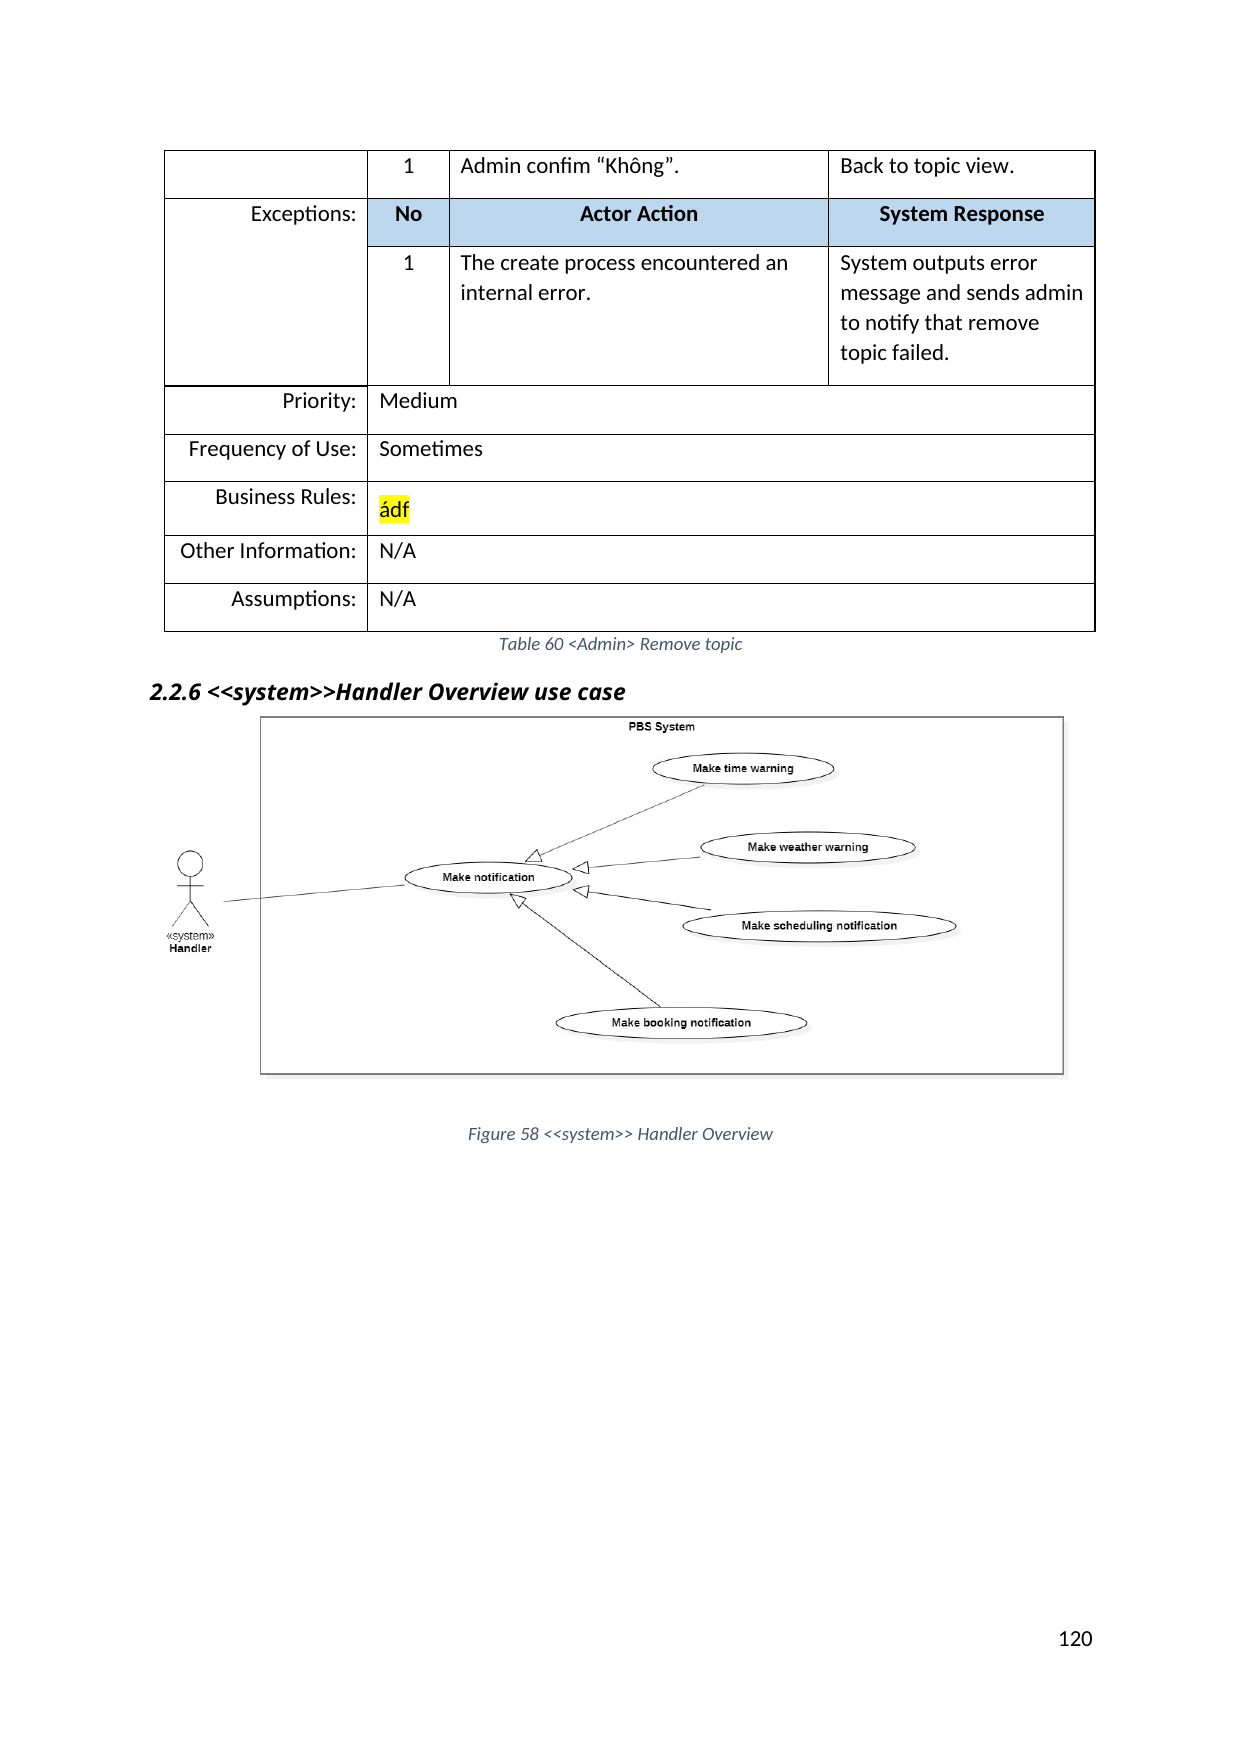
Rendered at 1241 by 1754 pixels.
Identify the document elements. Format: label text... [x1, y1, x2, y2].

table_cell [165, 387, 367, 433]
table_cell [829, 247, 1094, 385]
picture [150, 709, 1093, 1104]
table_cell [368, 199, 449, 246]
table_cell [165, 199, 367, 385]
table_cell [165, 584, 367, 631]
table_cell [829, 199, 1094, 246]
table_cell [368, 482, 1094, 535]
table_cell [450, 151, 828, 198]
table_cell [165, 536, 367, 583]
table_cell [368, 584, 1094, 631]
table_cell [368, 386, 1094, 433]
subtitle 2.2.6 <<system>>Handler Overview use case [150, 676, 1093, 707]
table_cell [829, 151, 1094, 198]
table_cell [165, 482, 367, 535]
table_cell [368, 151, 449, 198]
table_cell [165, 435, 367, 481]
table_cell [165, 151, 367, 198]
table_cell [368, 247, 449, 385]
text Figure 58 <<system>> Handler Overview [150, 1122, 1093, 1145]
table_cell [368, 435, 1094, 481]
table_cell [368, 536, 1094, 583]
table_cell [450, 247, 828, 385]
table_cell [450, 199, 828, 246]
